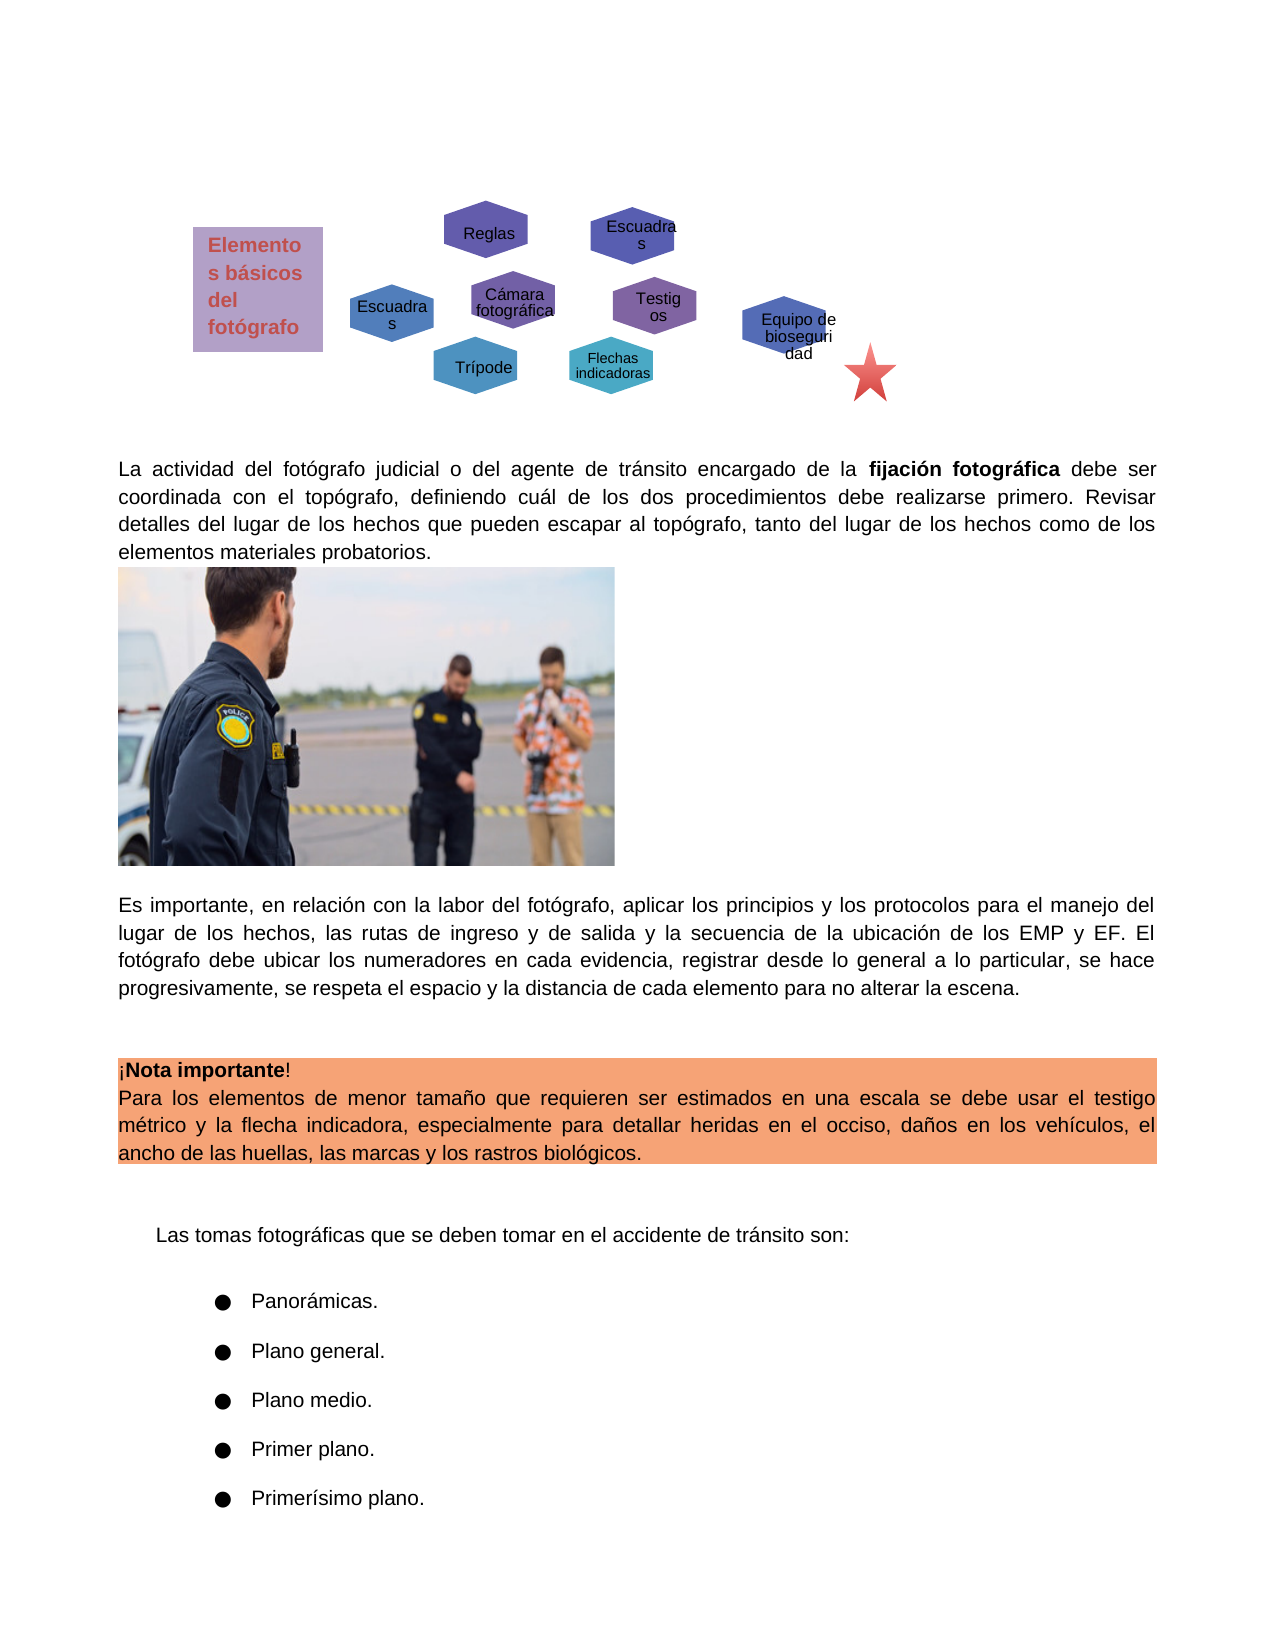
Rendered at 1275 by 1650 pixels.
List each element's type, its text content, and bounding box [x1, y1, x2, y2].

list Primerísimo plano. [213, 1474, 1157, 1517]
picture [118, 567, 615, 866]
list Plano medio. [213, 1376, 1157, 1419]
text ¡Nota importante! [118, 1058, 1157, 1082]
text Las tomas fotográficas que se deben tomar en el accidente de tránsito son: [156, 1223, 1157, 1247]
text Para los elementos de menor tamaño que requieren ser estimados en una escala se debe usar el testigo métrico y la flecha indicadora, especialmente para detallar heridas en el occiso, daños en los vehículos, el ancho de las huellas, las marcas y los rastros biológicos. [118, 1086, 1157, 1164]
text Es importante, en relación con la labor del fotógrafo, aplicar los principios y los protocolos para el manejo del lugar de los hechos, las rutas de ingreso y de salida y la secuencia de la ubicación de los EMP y EF. El fotógrafo debe ubicar los numeradores en cada evidencia, registrar desde lo general a lo particular, se hace progresivamente, se respeta el espacio y la distancia de cada elemento para no alterar la escena. [118, 893, 1157, 999]
list Plano general. [213, 1327, 1157, 1370]
text La actividad del fotógrafo judicial o del agente de tránsito encargado de la fijación fotográfica debe ser coordinada con el topógrafo, definiendo cuál de los dos procedimientos debe realizarse primero. Revisar detalles del lugar de los hechos que pueden escapar al topógrafo, tanto del lugar de los hechos como de los elementos materiales probatorios. [118, 457, 1157, 564]
list Panorámicas. [213, 1278, 1157, 1321]
list Primer plano. [213, 1425, 1157, 1468]
